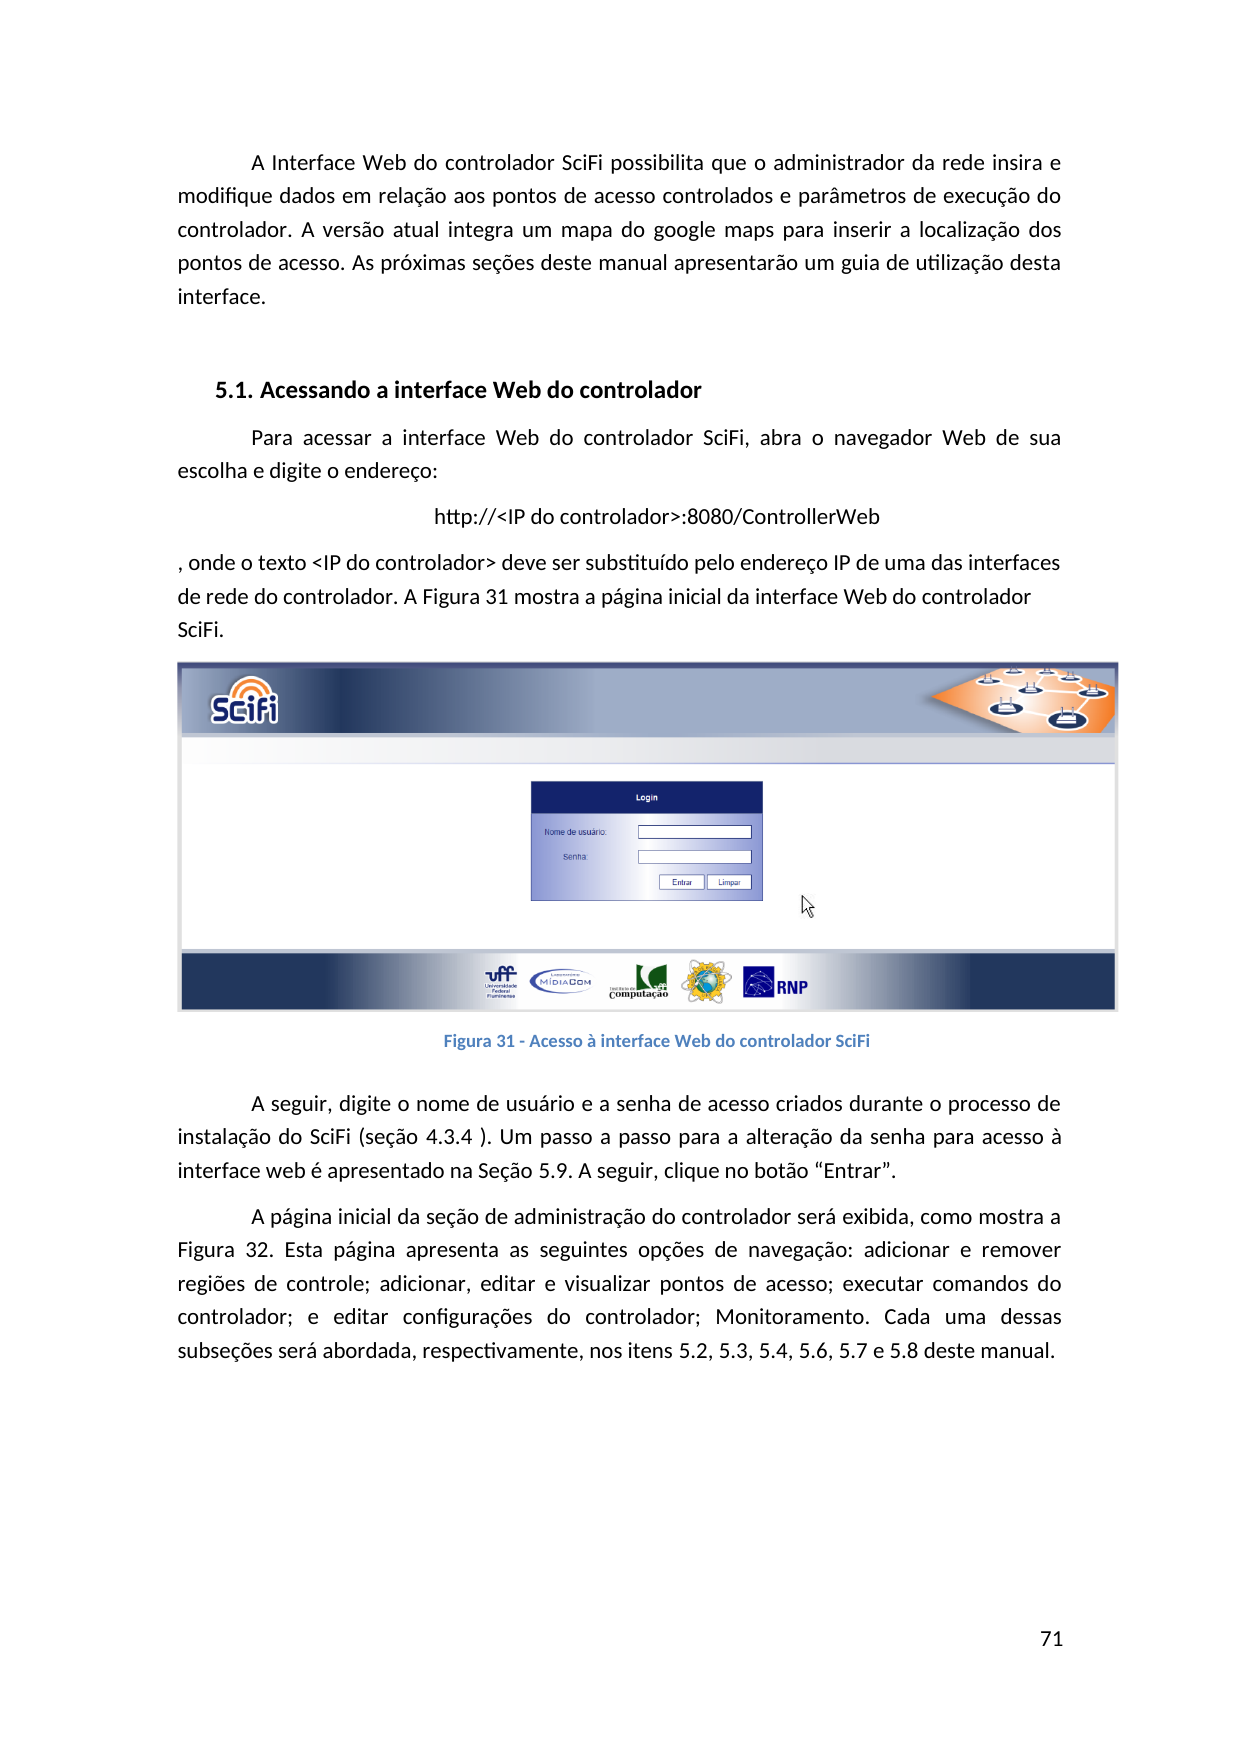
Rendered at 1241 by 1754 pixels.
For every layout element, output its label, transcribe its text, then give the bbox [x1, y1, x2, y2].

text Para acessar a interface Web do controlador SciFi, abra o navegador Web de sua escolha e digite o endereço: [177, 423, 1063, 484]
text A Interface Web do controlador SciFi possibilita que o administrador da rede insira e modifique dados em relação aos pontos de acesso controlados e parâmetros de execução do controlador. A versão atual integra um mapa do google maps para inserir a localização dos pontos de acesso. As próximas seções deste manual apresentarão um guia de utilização desta interface. [177, 148, 1063, 310]
subtitle Acessando a interface Web do controlador [215, 374, 1063, 404]
text A seguir, digite o nome de usuário e a senha de acesso criados durante o processo de instalação do SciFi (seção 4.3.4 ). Um passo a passo para a alteração da senha para acesso à interface web é apresentado na Seção 5.9. A seguir, clique no botão “Entrar”. [177, 1089, 1063, 1184]
text http://<IP do controlador>:8080/ControllerWeb [177, 502, 1063, 531]
picture [177, 661, 1119, 1012]
